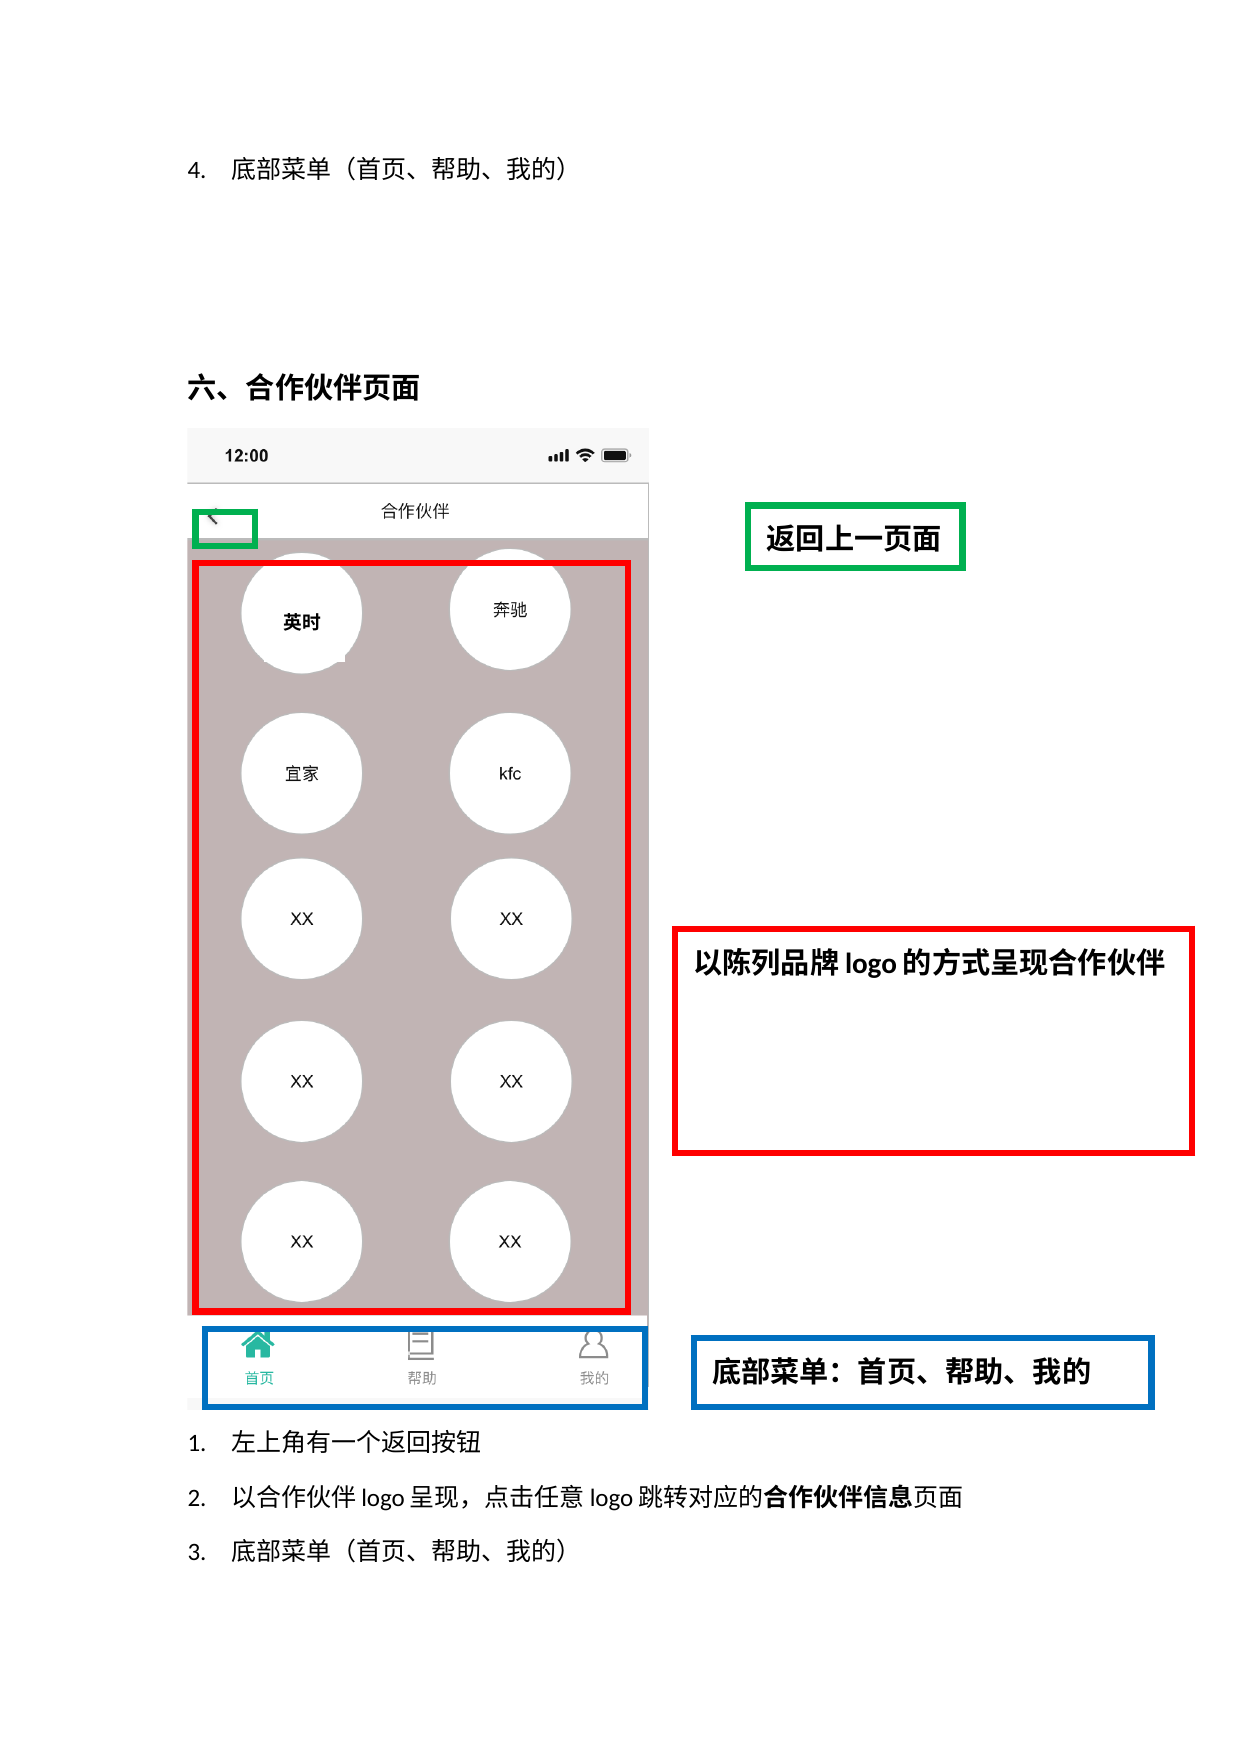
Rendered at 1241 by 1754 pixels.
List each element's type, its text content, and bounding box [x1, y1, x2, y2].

text 六、合作伙伴页面 [187, 365, 1053, 407]
picture [208, 1332, 642, 1404]
text 4. 底部菜单（首页、帮助、我的） [187, 150, 1053, 186]
text 2. 以合作伙伴logo呈现，点击任意logo跳转对应的合作伙伴信息页面 [187, 1477, 1053, 1513]
text 3. 底部菜单（首页、帮助、我的） [187, 1531, 1053, 1568]
picture [187, 428, 649, 1410]
text 1. 左上角有一个返回按钮 [187, 1423, 1053, 1459]
